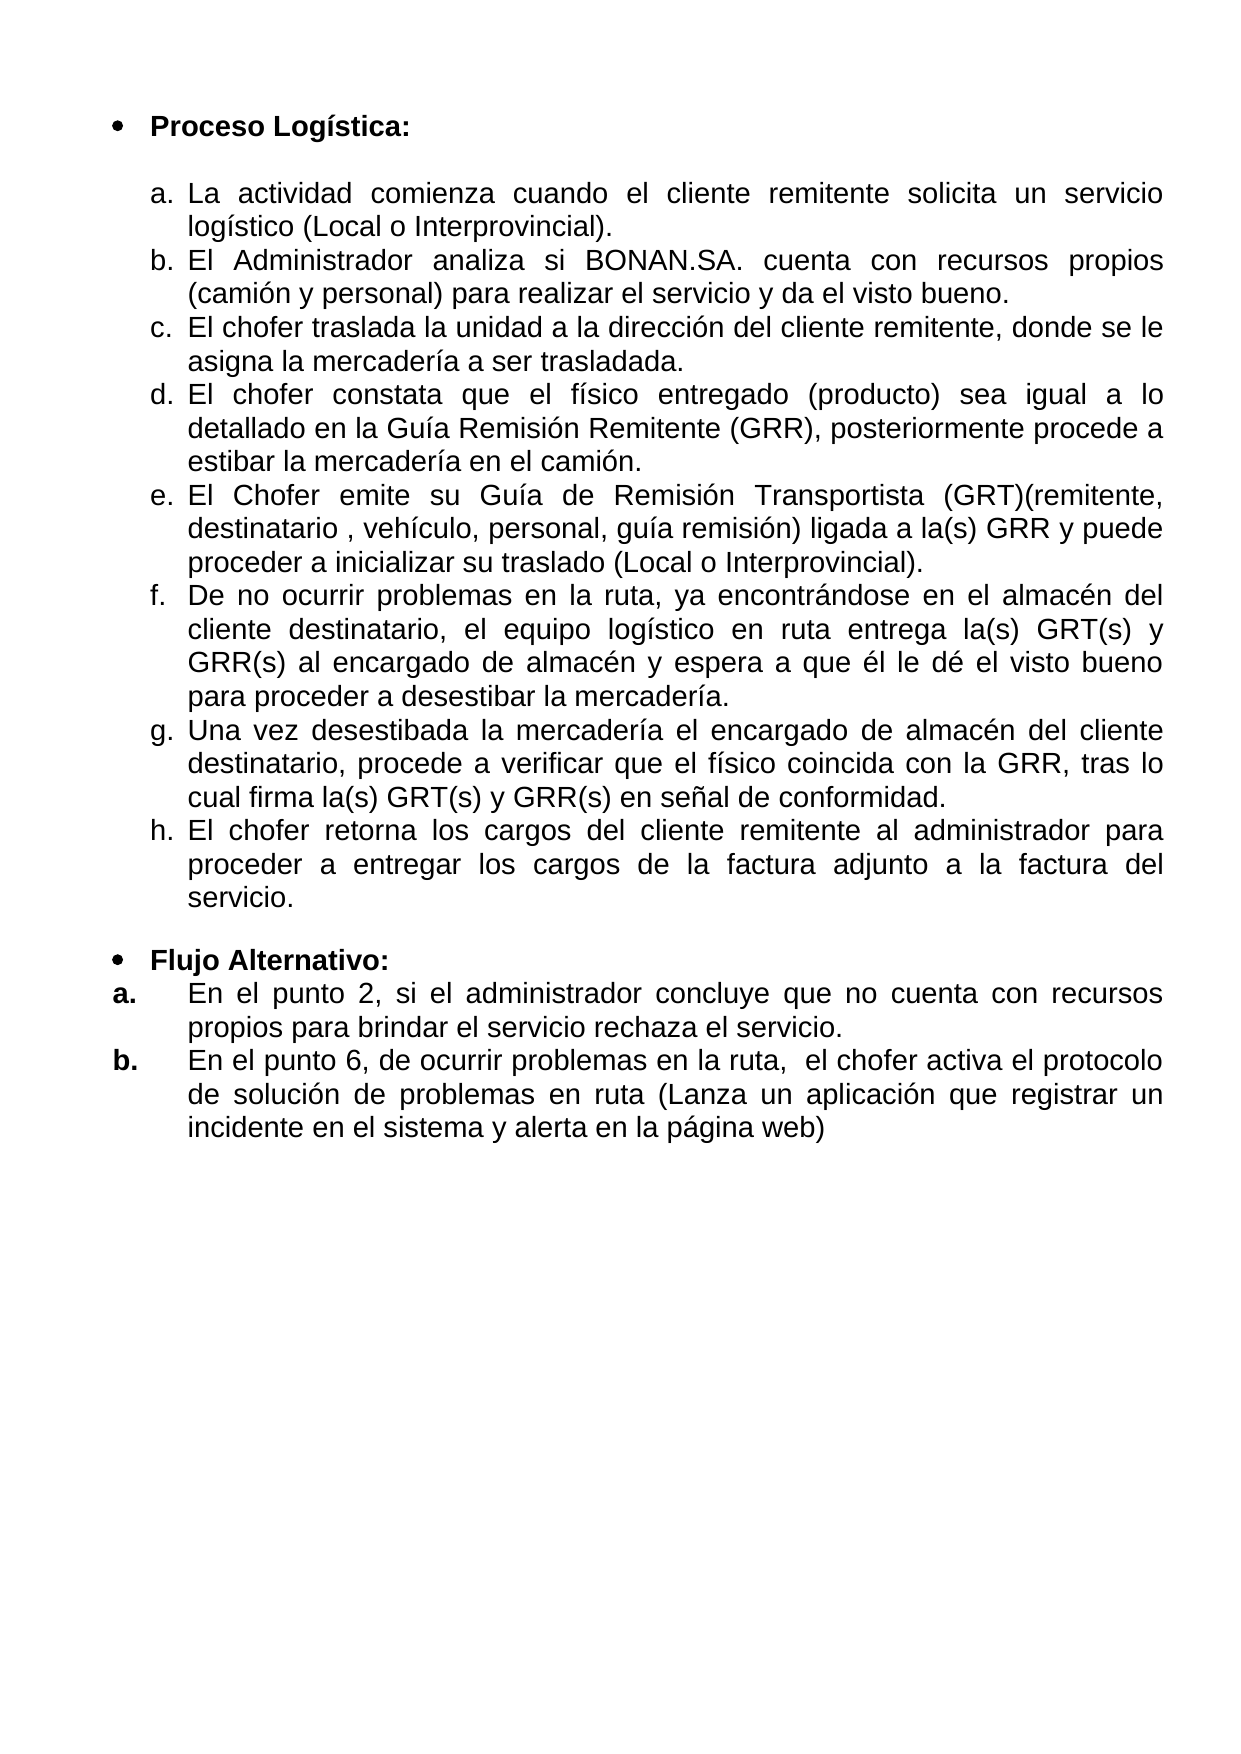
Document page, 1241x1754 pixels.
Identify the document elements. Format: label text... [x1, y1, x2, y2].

list Una vez desestibada la mercadería el encargado de almacén del cliente destinatario, procede a verificar que el físico coincida con la GRR, tras lo cual firma la(s) GRT(s) y GRR(s) en señal de conformidad. [150, 712, 1165, 813]
list La actividad comienza cuando el cliente remitente solicita un servicio logístico (Local o Interprovincial). [150, 176, 1165, 243]
list El chofer constata que el físico entregado (producto) sea igual a lo detallado en la Guía Remisión Remitente (GRR), posteriormente procede a estibar la mercadería en el camión. [150, 377, 1165, 478]
list El chofer traslada la unidad a la dirección del cliente remitente, donde se le asigna la mercadería a ser trasladada. [150, 310, 1165, 377]
list El Chofer emite su Guía de Remisión Transportista (GRT)(remitente, destinatario , vehículo, personal, guía remisión) ligada a la(s) GRR y puede proceder a inicializar su traslado (Local o Interprovincial). [150, 478, 1165, 578]
list Flujo Alternativo: [112, 942, 1165, 976]
list El Administrador analiza si BONAN.SA. cuenta con recursos propios (camión y personal) para realizar el servicio y da el visto bueno. [150, 243, 1165, 310]
list De no ocurrir problemas en la ruta, ya encontrándose en el almacén del cliente destinatario, el equipo logístico en ruta entrega la(s) GRT(s) y GRR(s) al encargado de almacén y espera a que él le dé el visto bueno para proceder a desestibar la mercadería. [150, 578, 1165, 712]
list En el punto 6, de ocurrir problemas en la ruta, el chofer activa el protocolo de solución de problemas en ruta (Lanza un aplicación que registrar un incidente en el sistema y alerta en la página web) [112, 1043, 1165, 1144]
list En el punto 2, si el administrador concluye que no cuenta con recursos propios para brindar el servicio rechaza el servicio. [112, 976, 1165, 1043]
list El chofer retorna los cargos del cliente remitente al administrador para proceder a entregar los cargos de la factura adjunto a la factura del servicio. [150, 813, 1165, 914]
list Proceso Logística: [112, 108, 1165, 142]
